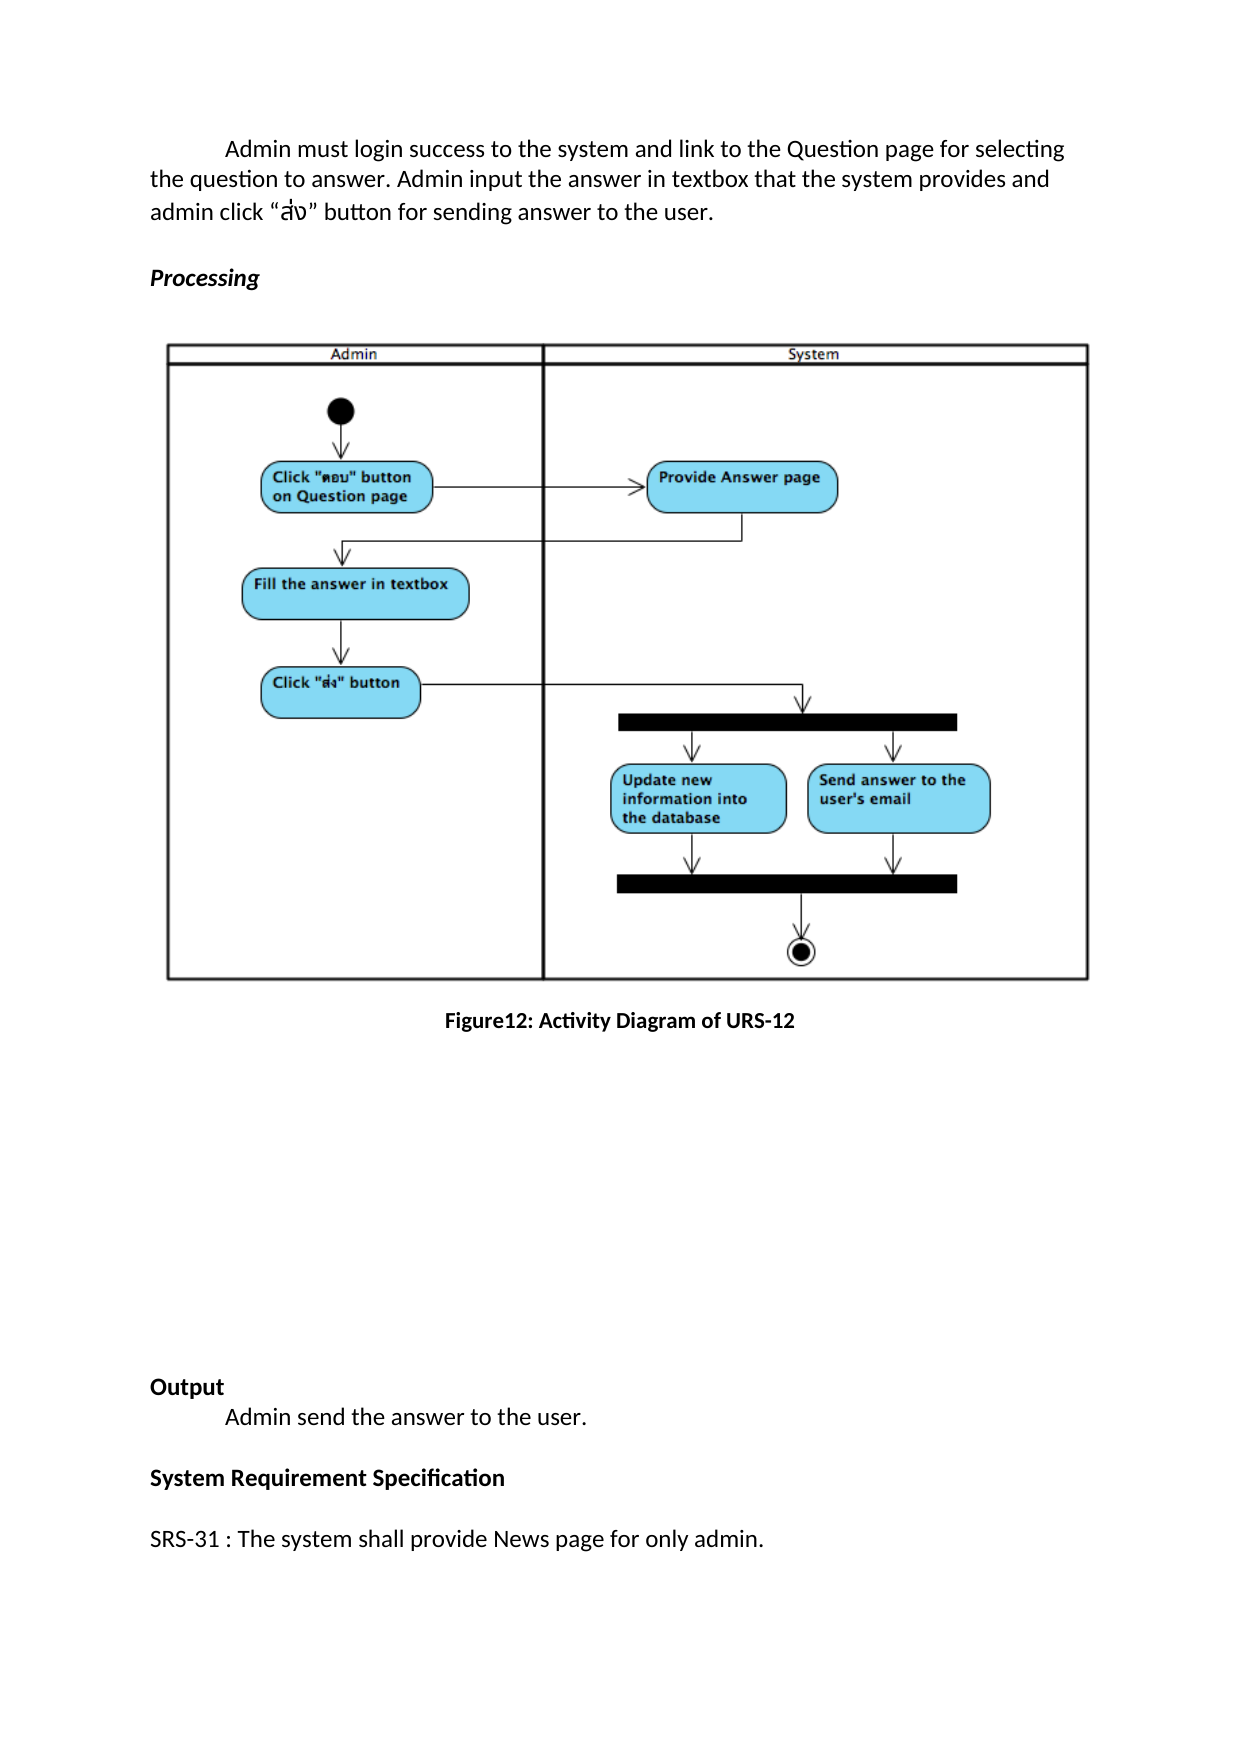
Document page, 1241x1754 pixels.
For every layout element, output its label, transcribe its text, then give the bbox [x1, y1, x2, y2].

text Admin must login success to the system and link to the Question page for selecting the question to answer. Admin input the answer in textbox that the system provides and admin click “ส่ง” button for sending answer to the user. [150, 133, 1090, 232]
text SRS-31 : The system shall provide News page for only admin. [150, 1493, 1090, 1554]
text System Requirement Specification [150, 1462, 1090, 1493]
text Output [150, 1371, 1090, 1401]
text Figure12: Activity Diagram of URS-12 [150, 1007, 1090, 1034]
text Processing [150, 262, 1090, 293]
picture [150, 323, 1145, 1007]
text Admin send the answer to the user. [150, 1401, 1090, 1432]
